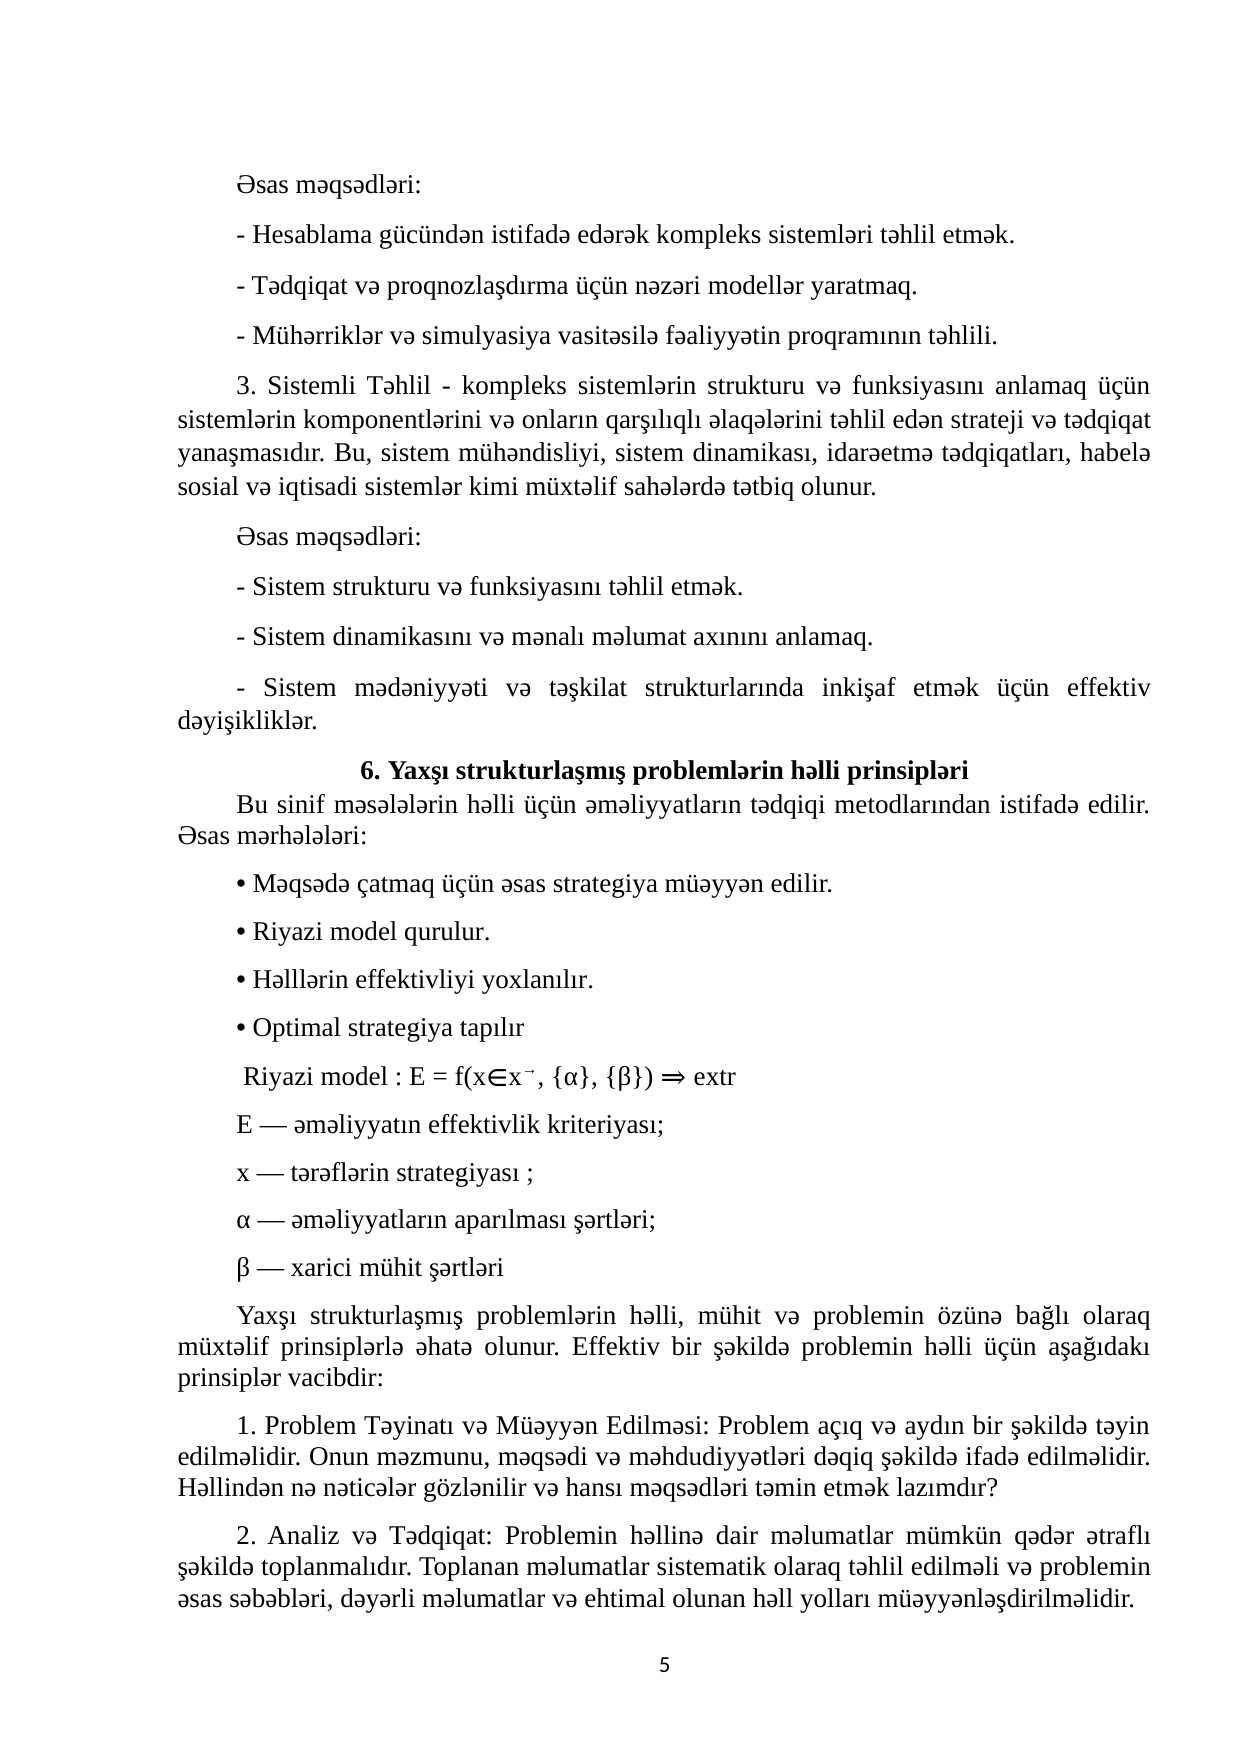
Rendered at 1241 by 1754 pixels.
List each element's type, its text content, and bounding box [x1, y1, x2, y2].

text β — xarici mühit şərtləri [177, 1251, 1152, 1282]
text Е — əməliyyatın effektivlik kriteriyası; [177, 1108, 1152, 1139]
list Riyazi model qurulur. [177, 915, 1152, 946]
text - Sistem dinamikasını və mənalı məlumat axınını anlamaq. [177, 620, 1152, 652]
text x — tərəflərin strategiyası ; [177, 1156, 1152, 1187]
text - Hesablama gücündən istifadə edərək kompleks sistemləri təhlil etmək. [177, 218, 1152, 250]
text - Sistem strukturu və funksiyasını təhlil etmək. [177, 570, 1152, 601]
text - Mühərriklər və simulyasiya vasitəsilə fəaliyyətin proqramının təhlili. [177, 319, 1152, 350]
text α — əməliyyatların aparılması şərtləri; [177, 1203, 1152, 1235]
text Riyazi model : E = f(x∈x→, {α}, {β}) ⇒ extr [177, 1058, 1152, 1091]
subtitle 6. Yaxşı strukturlaşmış problemlərin həlli prinsipləri [177, 754, 1152, 786]
text 3. Sistemli Təhlil - kompleks sistemlərin strukturu və funksiyasını anlamaq üçün sistemlərin komponentlərini və onların qarşılıqlı əlaqələrini təhlil edən strateji və tədqiqat yanaşmasıdır. Bu, sistem mühəndisliyi, sistem dinamikası, idarəetmə tədqiqatları, habelə sosial və iqtisadi sistemlər kimi müxtəlif sahələrdə tətbiq olunur. [177, 369, 1152, 501]
list Optimal strategiya tapılır [177, 1011, 1152, 1042]
text Əsas məqsədləri: [177, 168, 1152, 199]
text - Tədqiqat və proqnozlaşdırma üçün nəzəri modellər yaratmaq. [177, 269, 1152, 300]
text 1. Problem Təyinatı və Müəyyən Edilməsi: Problem açıq və aydın bir şəkildə təyin edilməlidir. Onun məzmunu, məqsədi və məhdudiyyətləri dəqiq şəkildə ifadə edilməlidir. Həllindən nə nəticələr gözlənilir və hansı məqsədləri təmin etmək lazımdır? [177, 1409, 1152, 1503]
list Məqsədə çatmaq üçün əsas strategiya müəyyən edilir. [177, 867, 1152, 898]
text Bu sinif məsələlərin həlli üçün əməliyyatların tədqiqi metodlarından istifadə edilir. Əsas mərhələləri: [177, 788, 1152, 850]
text Əsas məqsədləri: [177, 520, 1152, 551]
list Həlllərin effektivliyi yoxlanılır. [177, 963, 1152, 994]
text 2. Analiz və Tədqiqat: Problemin həllinə dair məlumatlar mümkün qədər ətraflı şəkildə toplanmalıdır. Toplanan məlumatlar sistematik olaraq təhlil edilməli və problemin əsas səbəbləri, dəyərli məlumatlar və ehtimal olunan həll yolları müəyyənləşdirilməlidir. [177, 1519, 1152, 1613]
text Yaxşı strukturlaşmış problemlərin həlli, mühit və problemin özünə bağlı olaraq müxtəlif prinsiplərlə əhatə olunur. Effektiv bir şəkildə problemin həlli üçün aşağıdakı prinsiplər vacibdir: [177, 1299, 1152, 1393]
text - Sistem mədəniyyəti və təşkilat strukturlarında inkişaf etmək üçün effektiv dəyişikliklər. [177, 671, 1152, 735]
